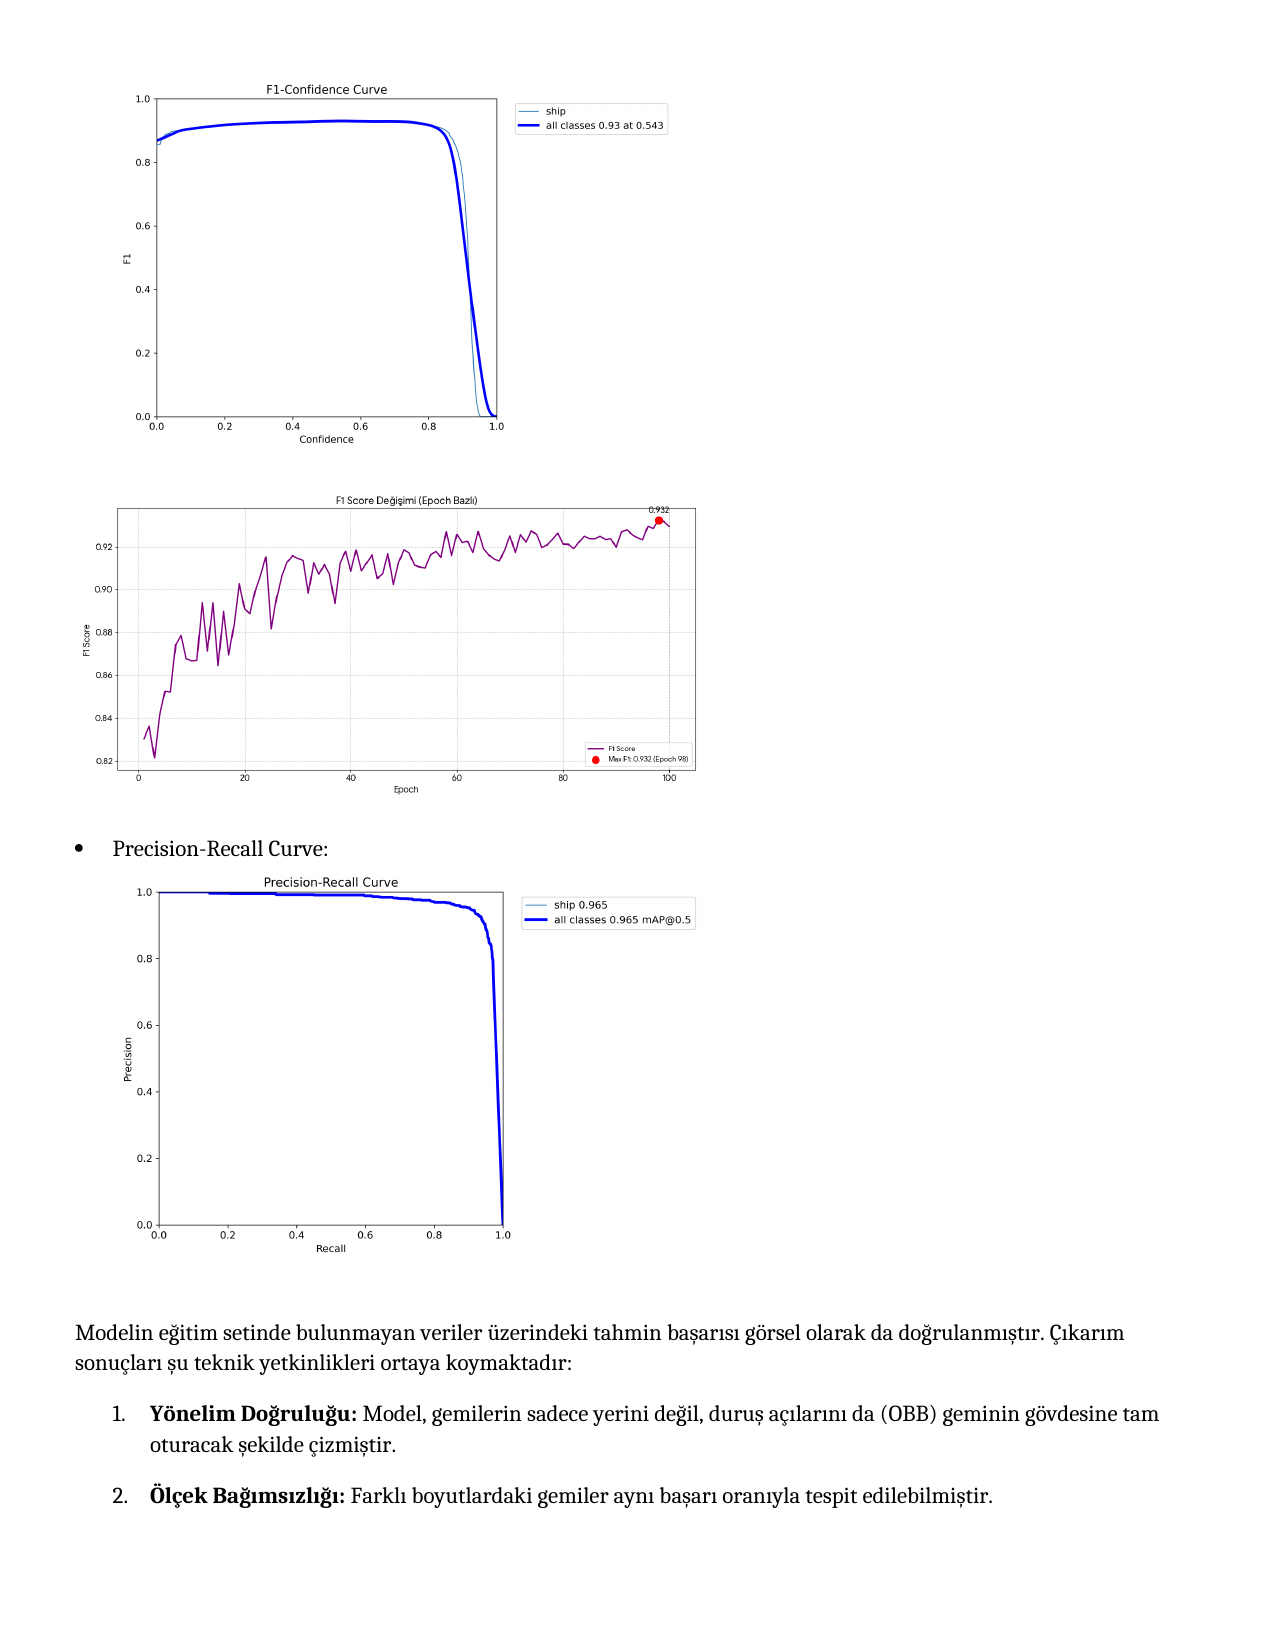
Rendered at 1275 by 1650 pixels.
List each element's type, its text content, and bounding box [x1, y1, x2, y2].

picture [112, 75, 682, 455]
list Precision-Recall Curve: [75, 836, 1200, 862]
picture [112, 866, 711, 1265]
text Modelin eğitim setinde bulunmayan veriler üzerindeki tahmin başarısı görsel olarak da doğrulanmıştır. Çıkarım sonuçları şu teknik yetkinlikleri ortaya koymaktadır: [75, 1290, 1200, 1376]
picture [75, 488, 703, 802]
list Yönelim Doğruluğu: Model, gemilerin sadece yerini değil, duruş açılarını da (OBB) geminin gövdesine tam oturacak şekilde çizmiştir. [112, 1401, 1200, 1458]
list Ölçek Bağımsızlığı: Farklı boyutlardaki gemiler aynı başarı oranıyla tespit edilebilmiştir. [112, 1482, 1200, 1509]
